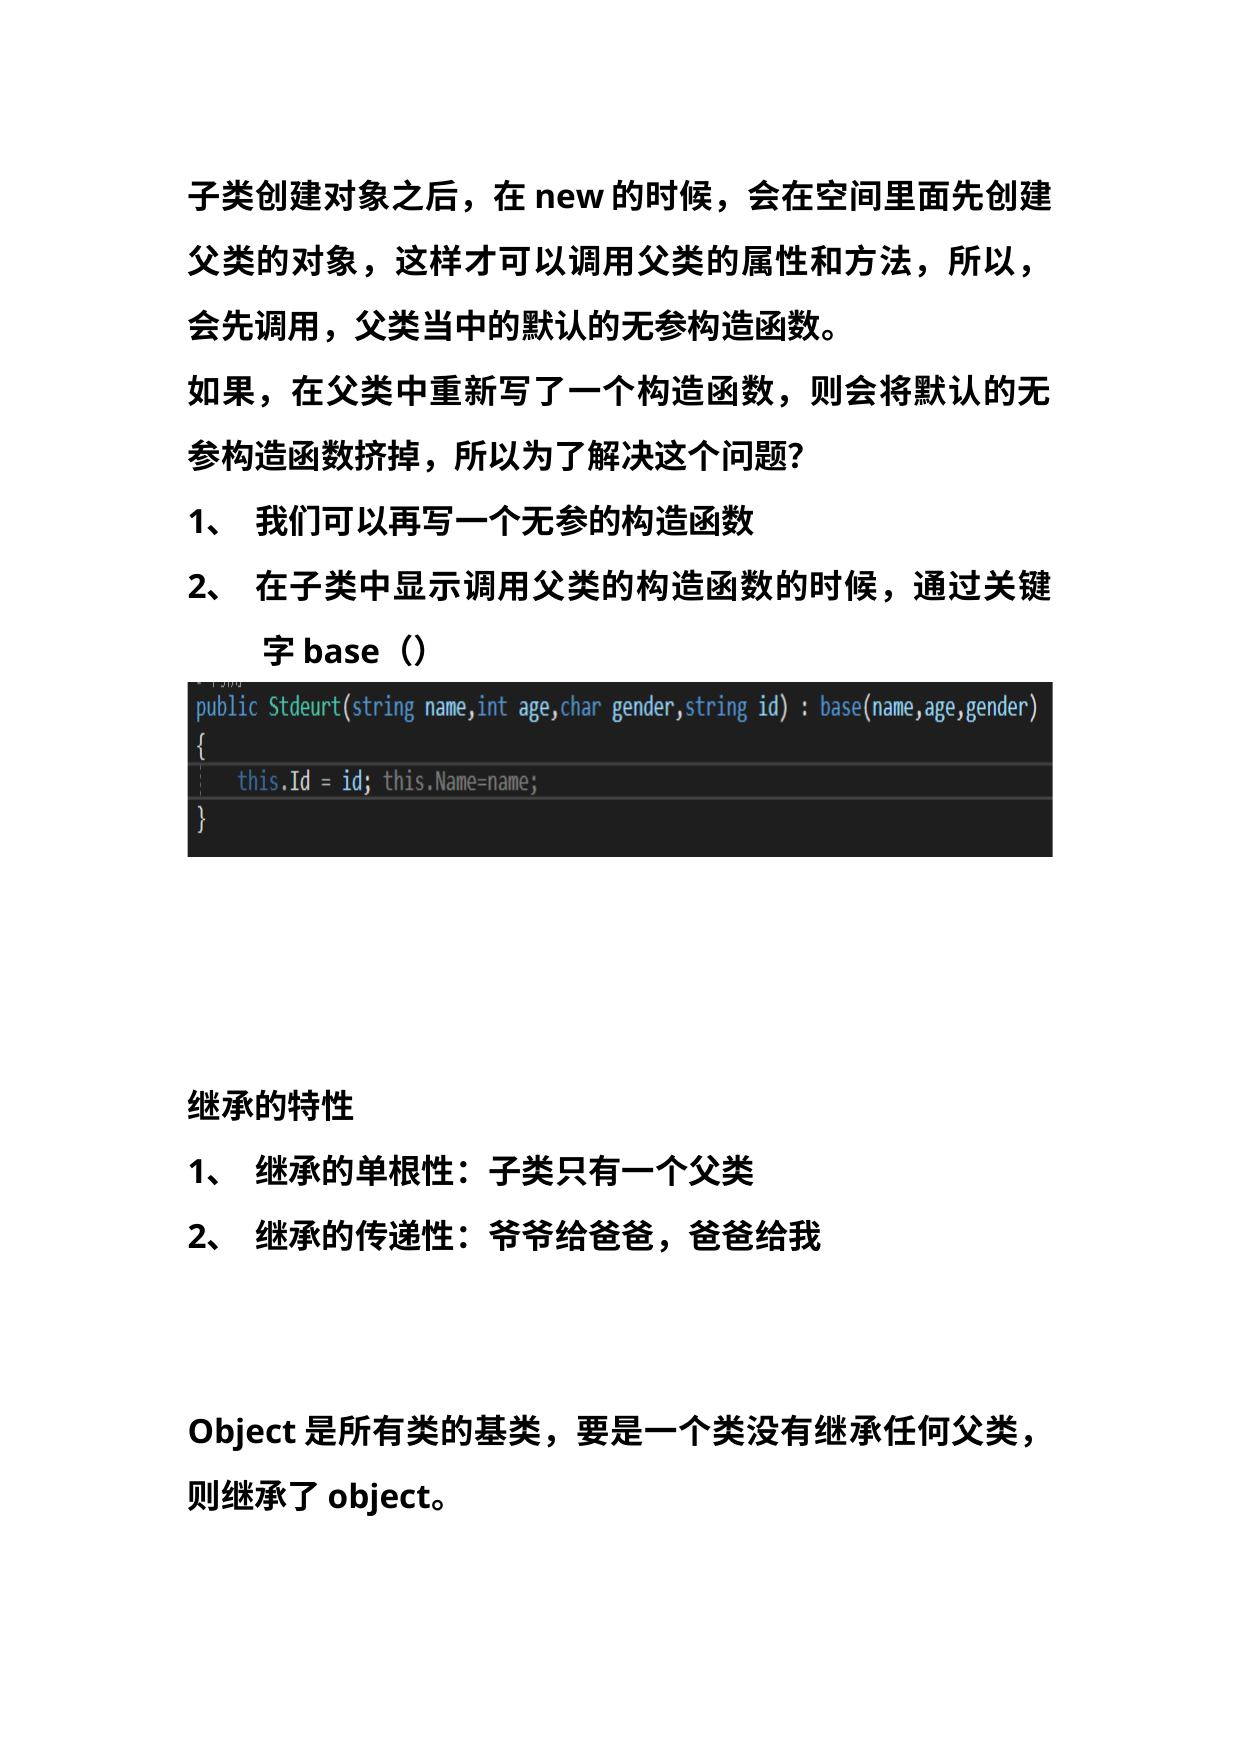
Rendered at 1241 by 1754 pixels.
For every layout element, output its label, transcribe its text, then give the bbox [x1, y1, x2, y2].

text Object是所有类的基类，要是一个类没有继承任何父类，则继承了object。 [187, 1397, 1053, 1527]
list 继承的单根性：子类只有一个父类 [187, 1137, 1053, 1202]
list 在子类中显示调用父类的构造函数的时候，通过关键字base（） [187, 552, 1053, 682]
text 子类创建对象之后，在new的时候，会在空间里面先创建父类的对象，这样才可以调用父类的属性和方法，所以，会先调用，父类当中的默认的无参构造函数。 [187, 162, 1053, 357]
list 继承的传递性：爷爷给爸爸，爸爸给我 [187, 1202, 1053, 1267]
picture [187, 682, 1053, 857]
text 继承的特性 [187, 1072, 1053, 1137]
text 如果，在父类中重新写了一个构造函数，则会将默认的无参构造函数挤掉，所以为了解决这个问题？ [187, 357, 1053, 487]
list 我们可以再写一个无参的构造函数 [187, 487, 1053, 552]
